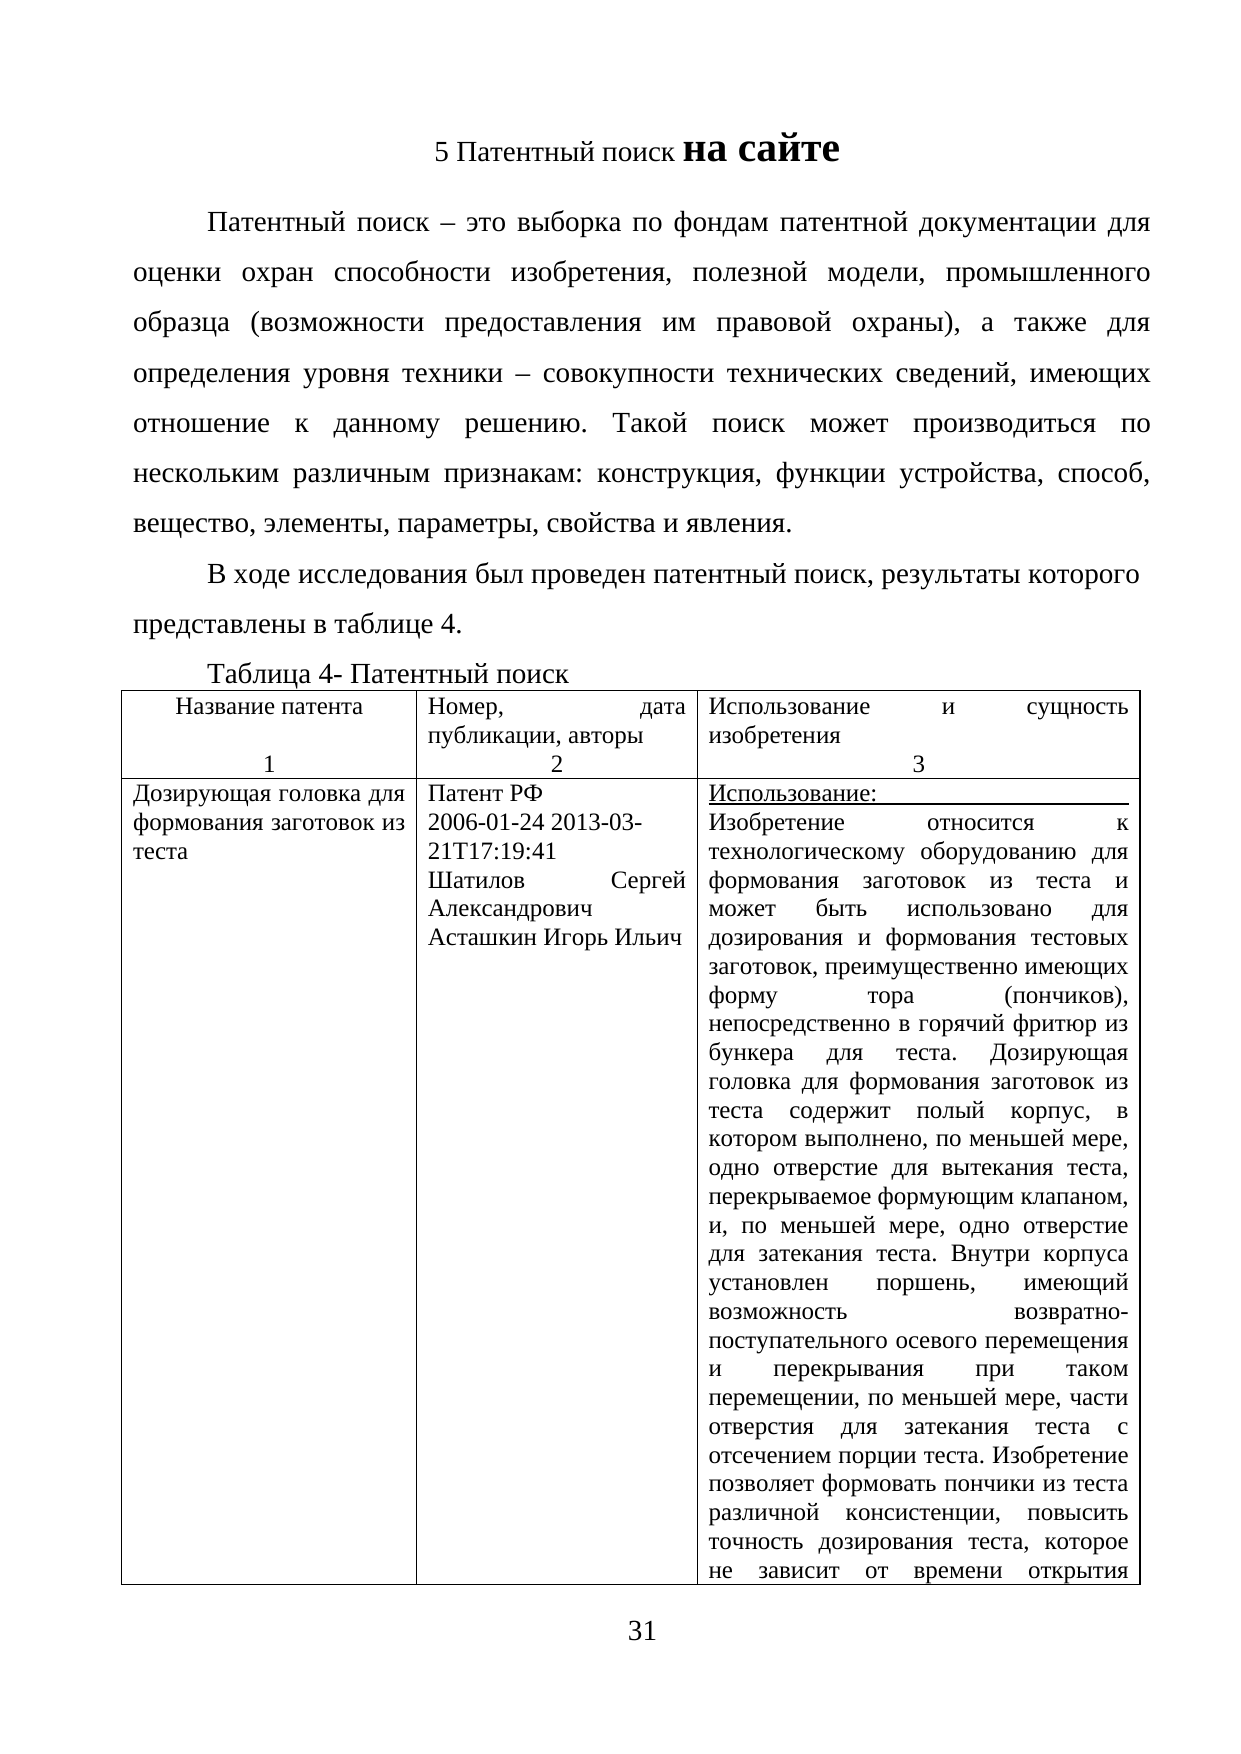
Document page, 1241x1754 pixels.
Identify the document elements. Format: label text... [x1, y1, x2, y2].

table_header Номер, дата публикации, авторы 2 [417, 691, 697, 777]
subtitle 5 Патентный поиск на сайте [133, 122, 1152, 204]
table_header Название патента 1 [122, 691, 416, 777]
text Таблица 4- Патентный поиск [133, 657, 1152, 690]
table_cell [698, 779, 1139, 1583]
table_header Использование и сущность изобретения 3 [698, 691, 1139, 777]
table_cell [417, 779, 697, 1583]
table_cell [122, 779, 416, 1583]
text В ходе исследования был проведен патентный поиск, результаты которого представлены в таблице 4. [133, 556, 1152, 640]
text Патентный поиск – это выборка по фондам патентной документации для оценки охран способности изобретения, полезной модели, промышленного образца (возможности предоставления им правовой охраны), а также для определения уровня техники – совокупности технических сведений, имеющих отношение к данному решению. Такой поиск может производиться по нескольким различным признакам: конструкция, функции устройства, способ, вещество, элементы, параметры, свойства и явления. [133, 204, 1152, 539]
